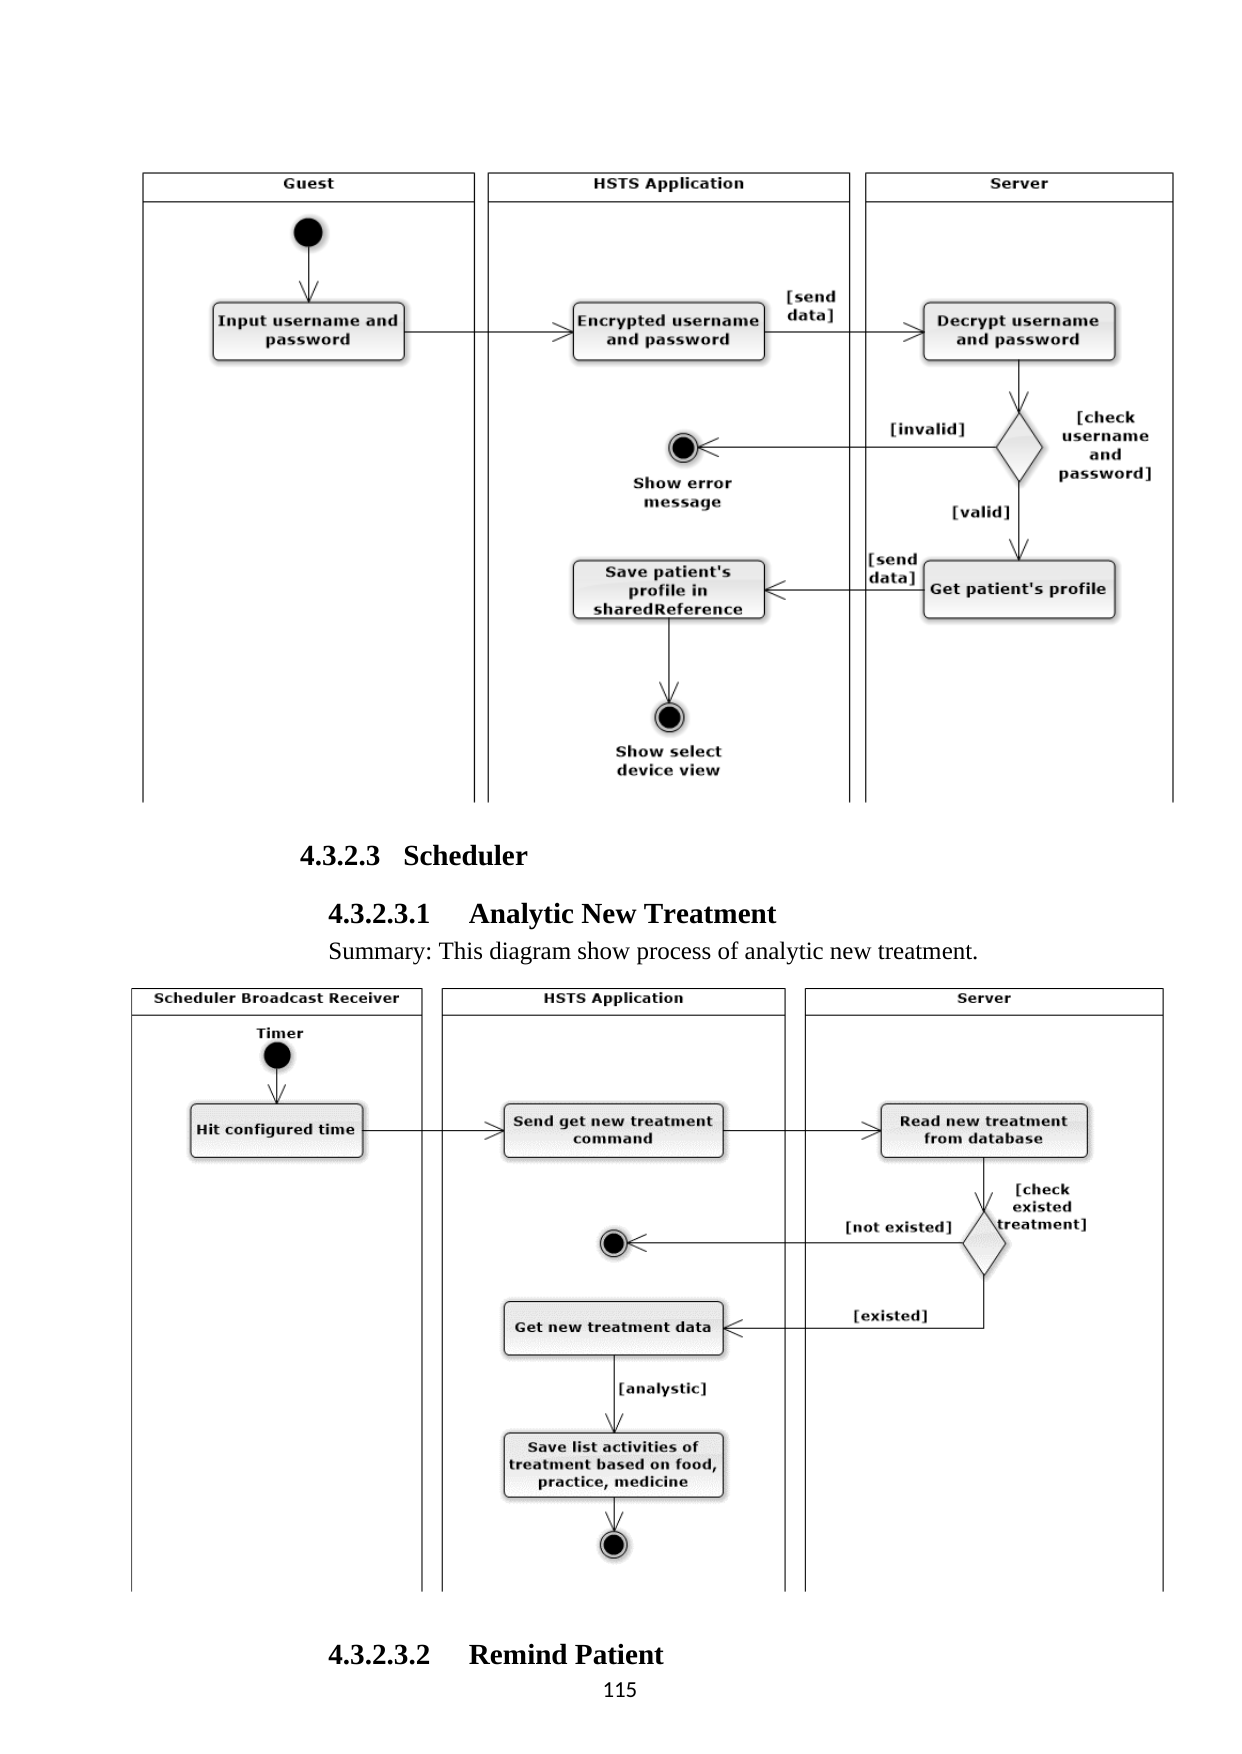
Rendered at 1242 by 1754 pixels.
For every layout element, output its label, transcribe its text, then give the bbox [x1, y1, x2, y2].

picture [131, 162, 1184, 813]
text Summary: This diagram show process of analytic new treatment. [328, 936, 1146, 965]
picture [131, 988, 1184, 1612]
subtitle Remind Patient [328, 1637, 1146, 1670]
subtitle Analytic New Treatment [328, 896, 1146, 930]
subtitle Scheduler [300, 838, 1146, 871]
